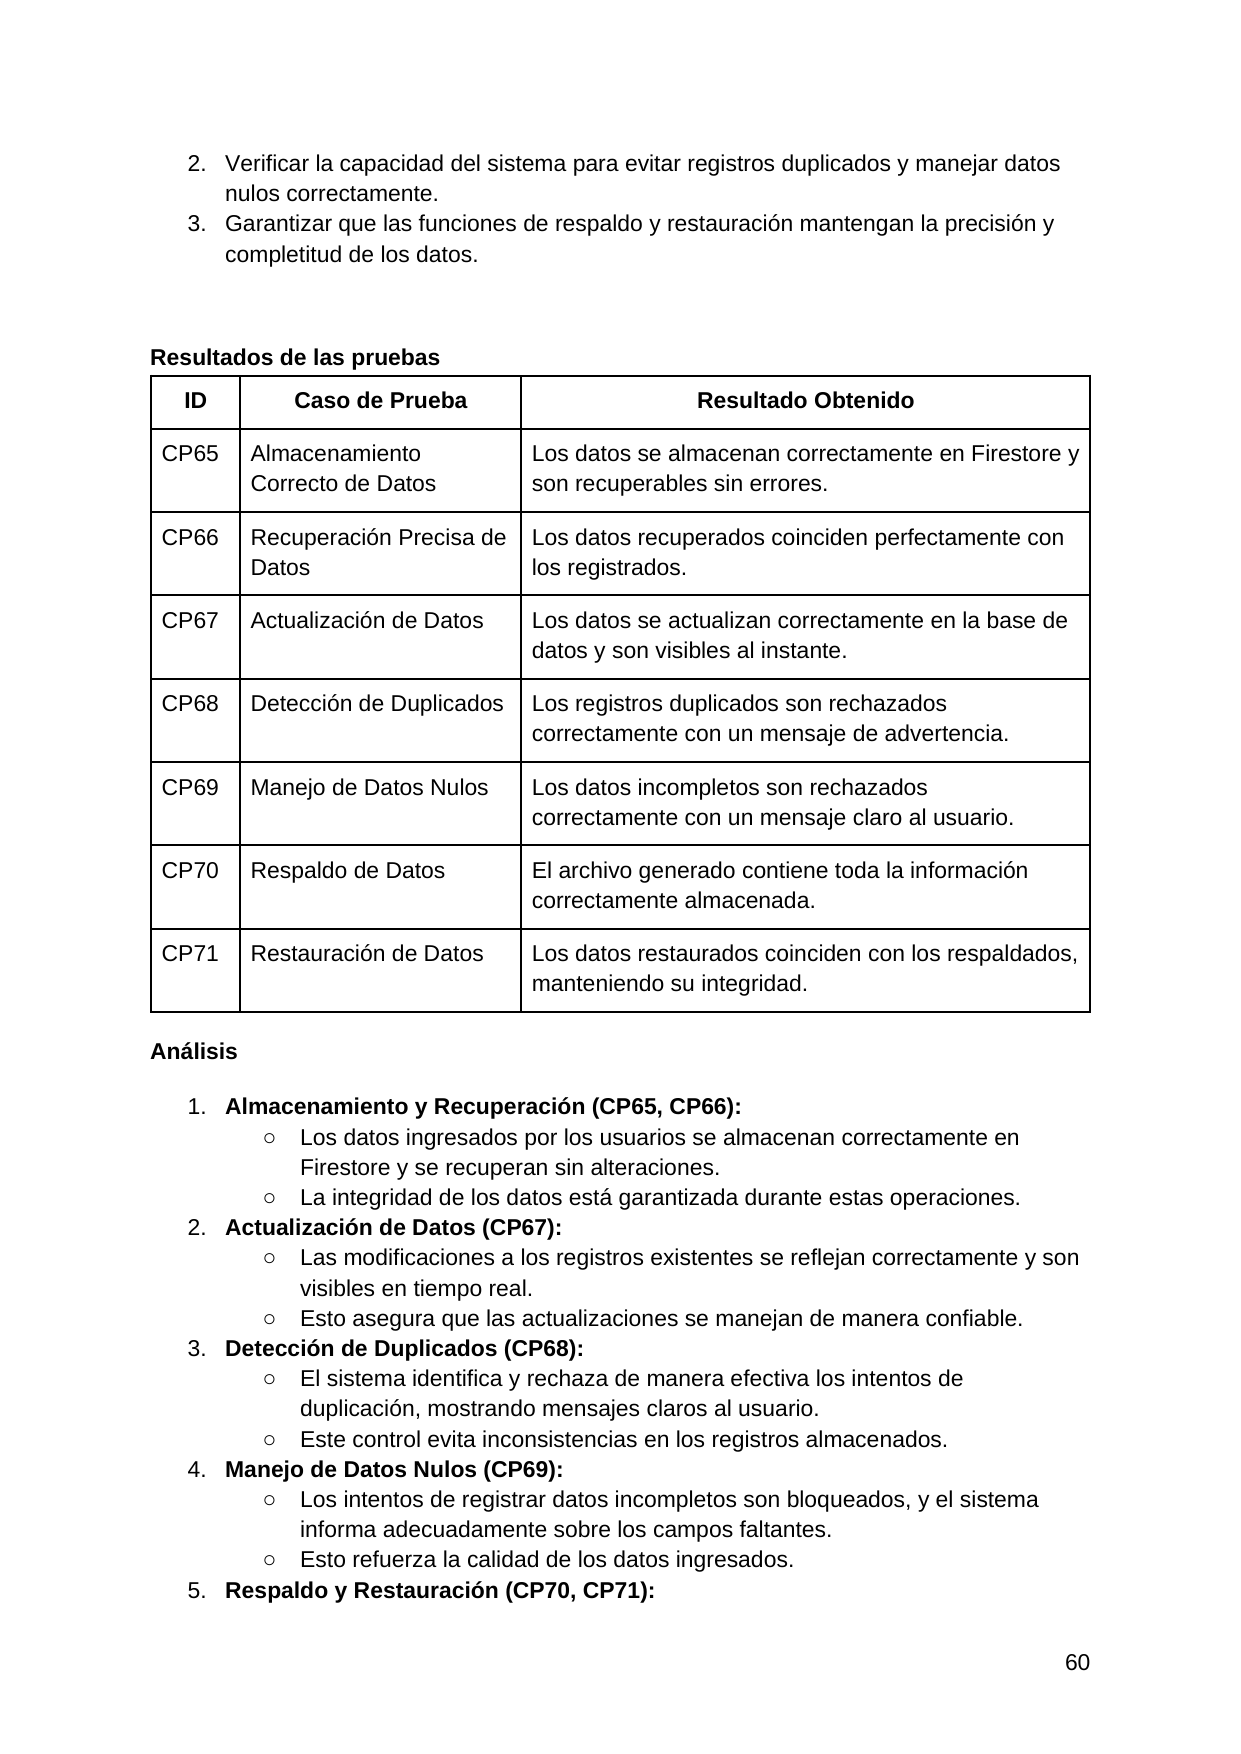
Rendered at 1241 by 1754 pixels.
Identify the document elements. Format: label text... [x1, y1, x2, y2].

text Análisis [150, 1038, 1090, 1064]
list Actualización de Datos (CP67): [187, 1214, 1090, 1240]
table_cell CP68 [152, 680, 239, 761]
list Las modificaciones a los registros existentes se reflejan correctamente y son visibles en tiempo real. [262, 1244, 1090, 1301]
table_cell CP67 [152, 596, 239, 678]
list Manejo de Datos Nulos (CP69): [187, 1456, 1090, 1482]
table_header Resultado Obtenido [522, 377, 1089, 428]
list Esto refuerza la calidad de los datos ingresados. [262, 1546, 1090, 1573]
list Respaldo y Restauración (CP70, CP71): [187, 1577, 1090, 1603]
table_cell Recuperación Precisa de Datos [241, 513, 520, 594]
table_cell Los datos incompletos son rechazados correctamente con un mensaje claro al usuario. [522, 763, 1089, 844]
list Garantizar que las funciones de respaldo y restauración mantengan la precisión y completitud de los datos. [187, 210, 1090, 267]
table_cell Almacenamiento Correcto de Datos [241, 430, 520, 511]
table_cell Respaldo de Datos [241, 846, 520, 928]
list El sistema identifica y rechaza de manera efectiva los intentos de duplicación, mostrando mensajes claros al usuario. [262, 1365, 1090, 1422]
table_cell Los datos restaurados coinciden con los respaldados, manteniendo su integridad. [522, 930, 1089, 1011]
table_header ID [152, 377, 239, 428]
text Resultados de las pruebas [150, 344, 1090, 371]
table_cell Detección de Duplicados [241, 680, 520, 761]
table_cell Actualización de Datos [241, 596, 520, 678]
list Los datos ingresados por los usuarios se almacenan correctamente en Firestore y se recuperan sin alteraciones. [262, 1123, 1090, 1180]
list Almacenamiento y Recuperación (CP65, CP66): [187, 1093, 1090, 1119]
table_cell Manejo de Datos Nulos [241, 763, 520, 844]
table_cell El archivo generado contiene toda la información correctamente almacenada. [522, 846, 1089, 928]
list La integridad de los datos está garantizada durante estas operaciones. [262, 1184, 1090, 1210]
table_cell Restauración de Datos [241, 930, 520, 1011]
list Los intentos de registrar datos incompletos son bloqueados, y el sistema informa adecuadamente sobre los campos faltantes. [262, 1486, 1090, 1542]
table_cell Los datos se actualizan correctamente en la base de datos y son visibles al instante. [522, 596, 1089, 678]
table_header Caso de Prueba [241, 377, 520, 428]
table_cell CP71 [152, 930, 239, 1011]
table_cell CP69 [152, 763, 239, 844]
list Verificar la capacidad del sistema para evitar registros duplicados y manejar datos nulos correctamente. [187, 150, 1090, 207]
table_cell Los datos recuperados coinciden perfectamente con los registrados. [522, 513, 1089, 594]
table_cell CP65 [152, 430, 239, 511]
list Este control evita inconsistencias en los registros almacenados. [262, 1426, 1090, 1452]
table_cell Los registros duplicados son rechazados correctamente con un mensaje de advertencia. [522, 680, 1089, 761]
table_cell CP66 [152, 513, 239, 594]
list Esto asegura que las actualizaciones se manejan de manera confiable. [262, 1305, 1090, 1331]
list Detección de Duplicados (CP68): [187, 1335, 1090, 1361]
table_cell CP70 [152, 846, 239, 928]
table_cell Los datos se almacenan correctamente en Firestore y son recuperables sin errores. [522, 430, 1089, 511]
